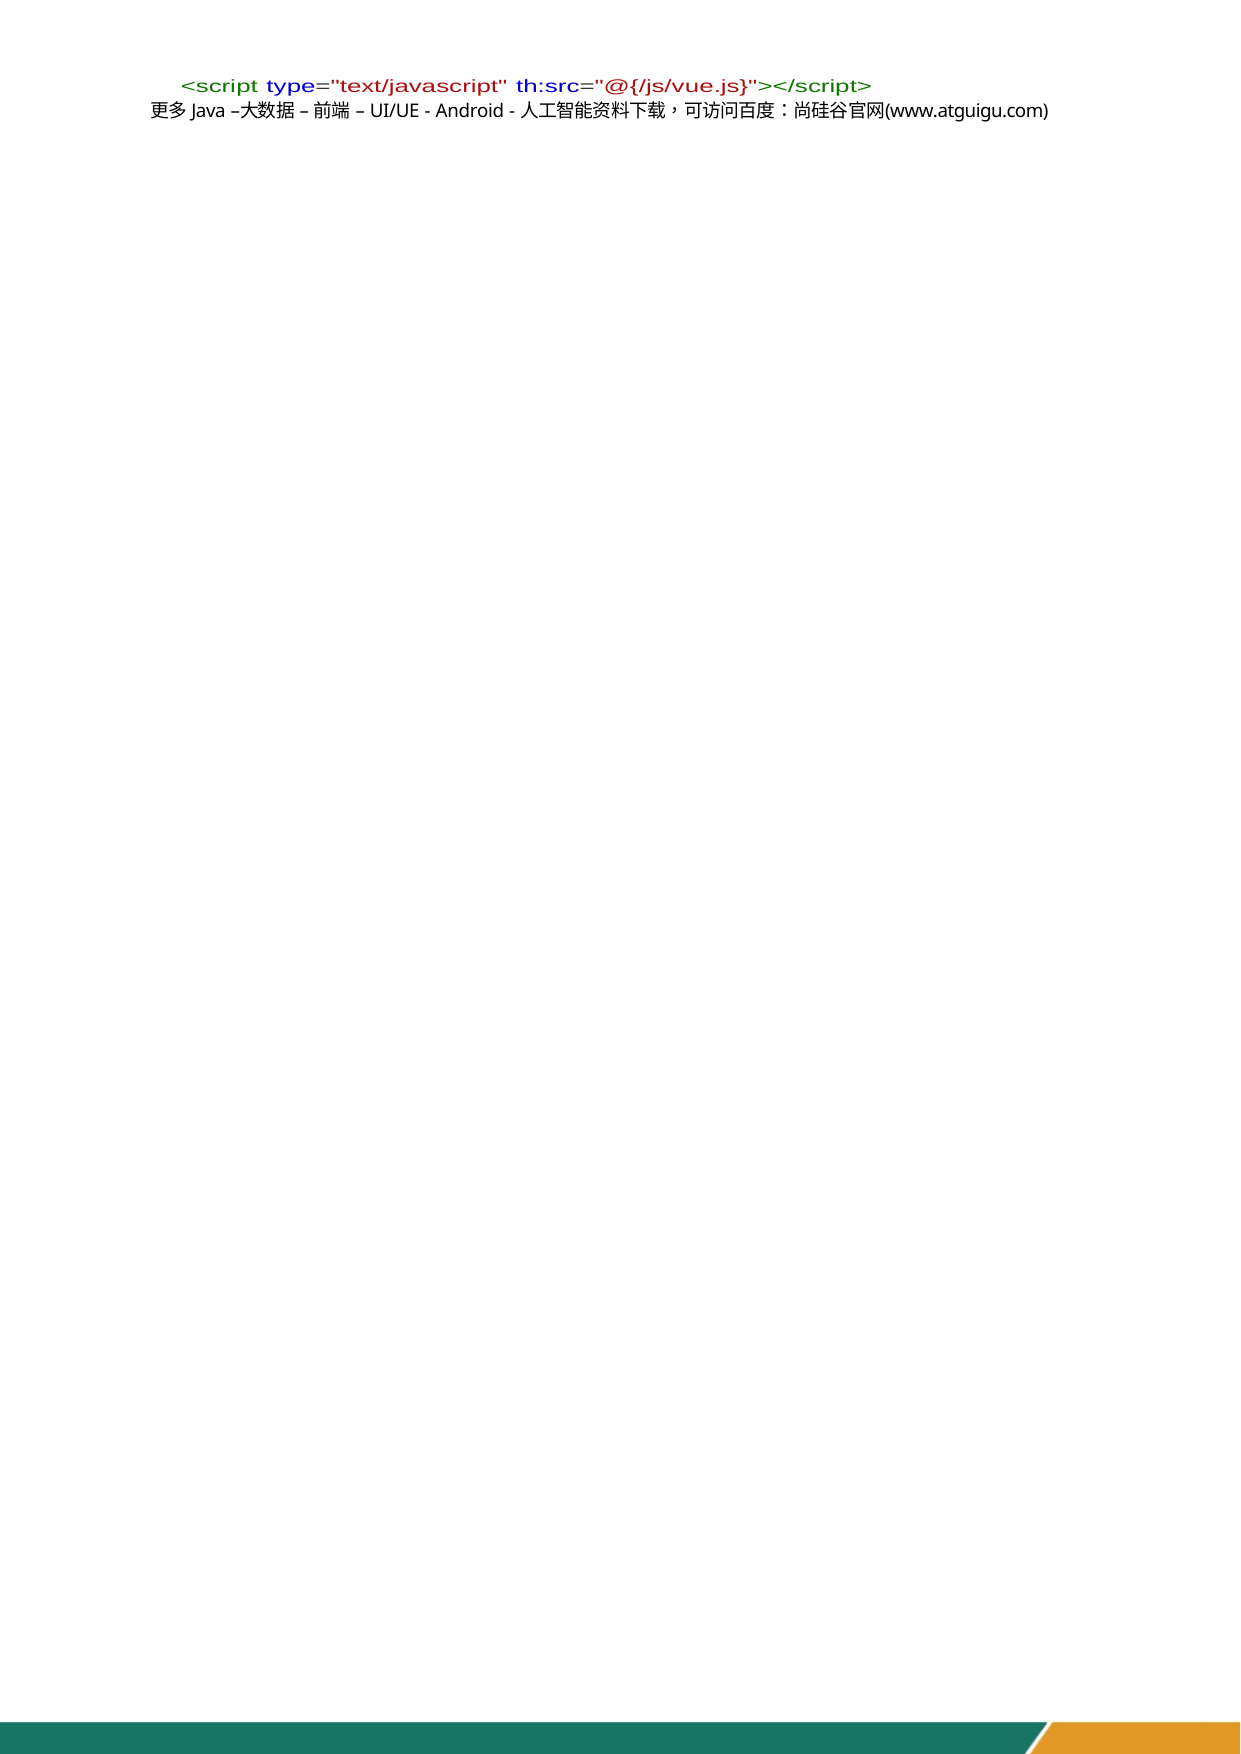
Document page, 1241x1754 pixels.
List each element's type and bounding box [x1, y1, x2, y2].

picture [0, 1720, 1241, 1754]
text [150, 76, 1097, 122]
